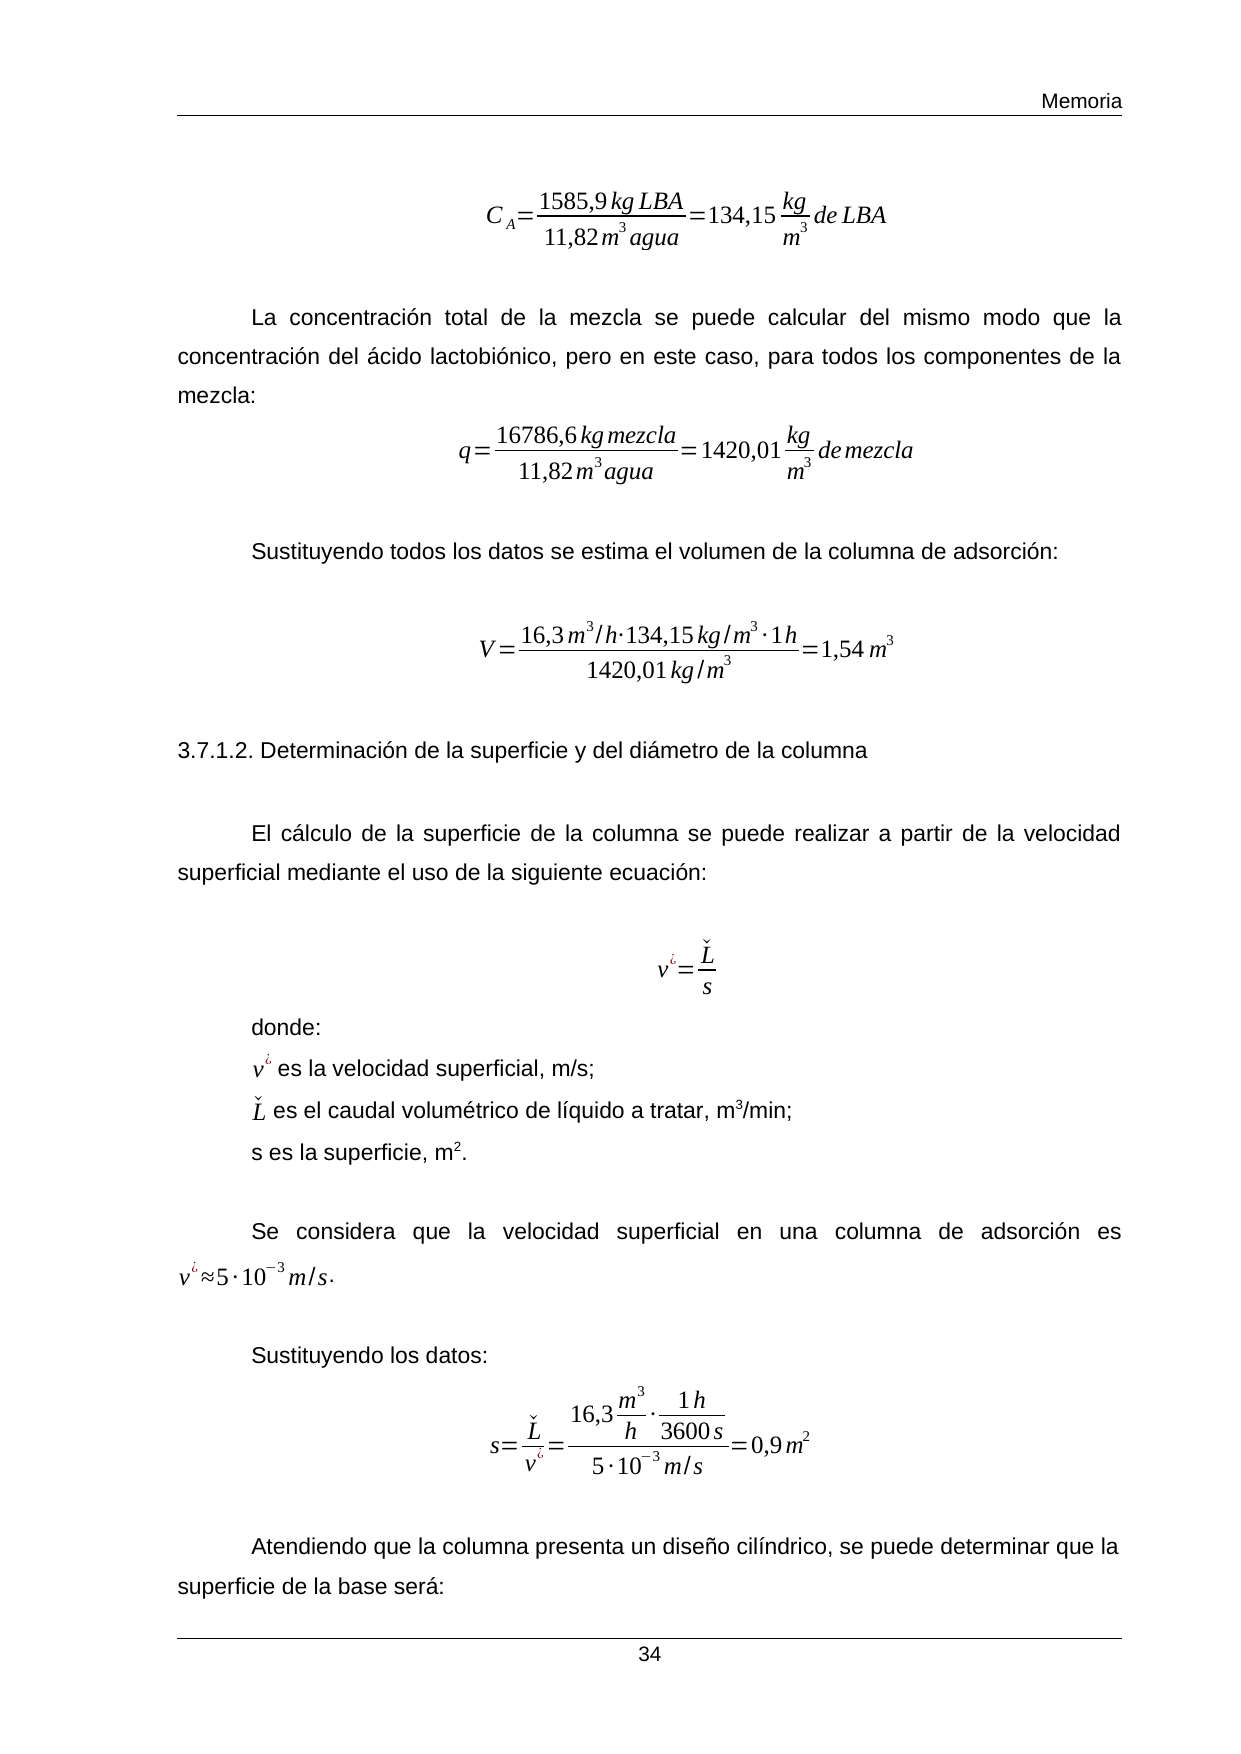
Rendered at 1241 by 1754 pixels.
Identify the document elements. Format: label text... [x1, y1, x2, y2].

text es el caudal volumétrico de líquido a tratar, m3/min; [177, 1096, 1122, 1126]
text 3.7.1.2. Determinación de la superficie y del diámetro de la columna [177, 737, 1122, 763]
text es la velocidad superficial, m/s; [177, 1054, 1122, 1082]
text s es la superficie, m2. [177, 1139, 1122, 1165]
text La concentración total de la mezcla se puede calcular del mismo modo que la concentración del ácido lactobiónico, pero en este caso, para todos los componentes de la mezcla: [177, 303, 1122, 409]
text Se considera que la velocidad superficial en una columna de adsorción es . [177, 1218, 1122, 1290]
text donde: [177, 1014, 1122, 1041]
text Atendiendo que la columna presenta un diseño cilíndrico, se puede determinar que la superficie de la base será: [177, 1533, 1122, 1599]
text Sustituyendo los datos: [177, 1342, 1122, 1369]
text Sustituyendo todos los datos se estima el volumen de la columna de adsorción: [177, 538, 1122, 565]
text El cálculo de la superficie de la columna se puede realizar a partir de la velocidad superficial mediante el uso de la siguiente ecuación: [177, 820, 1122, 886]
